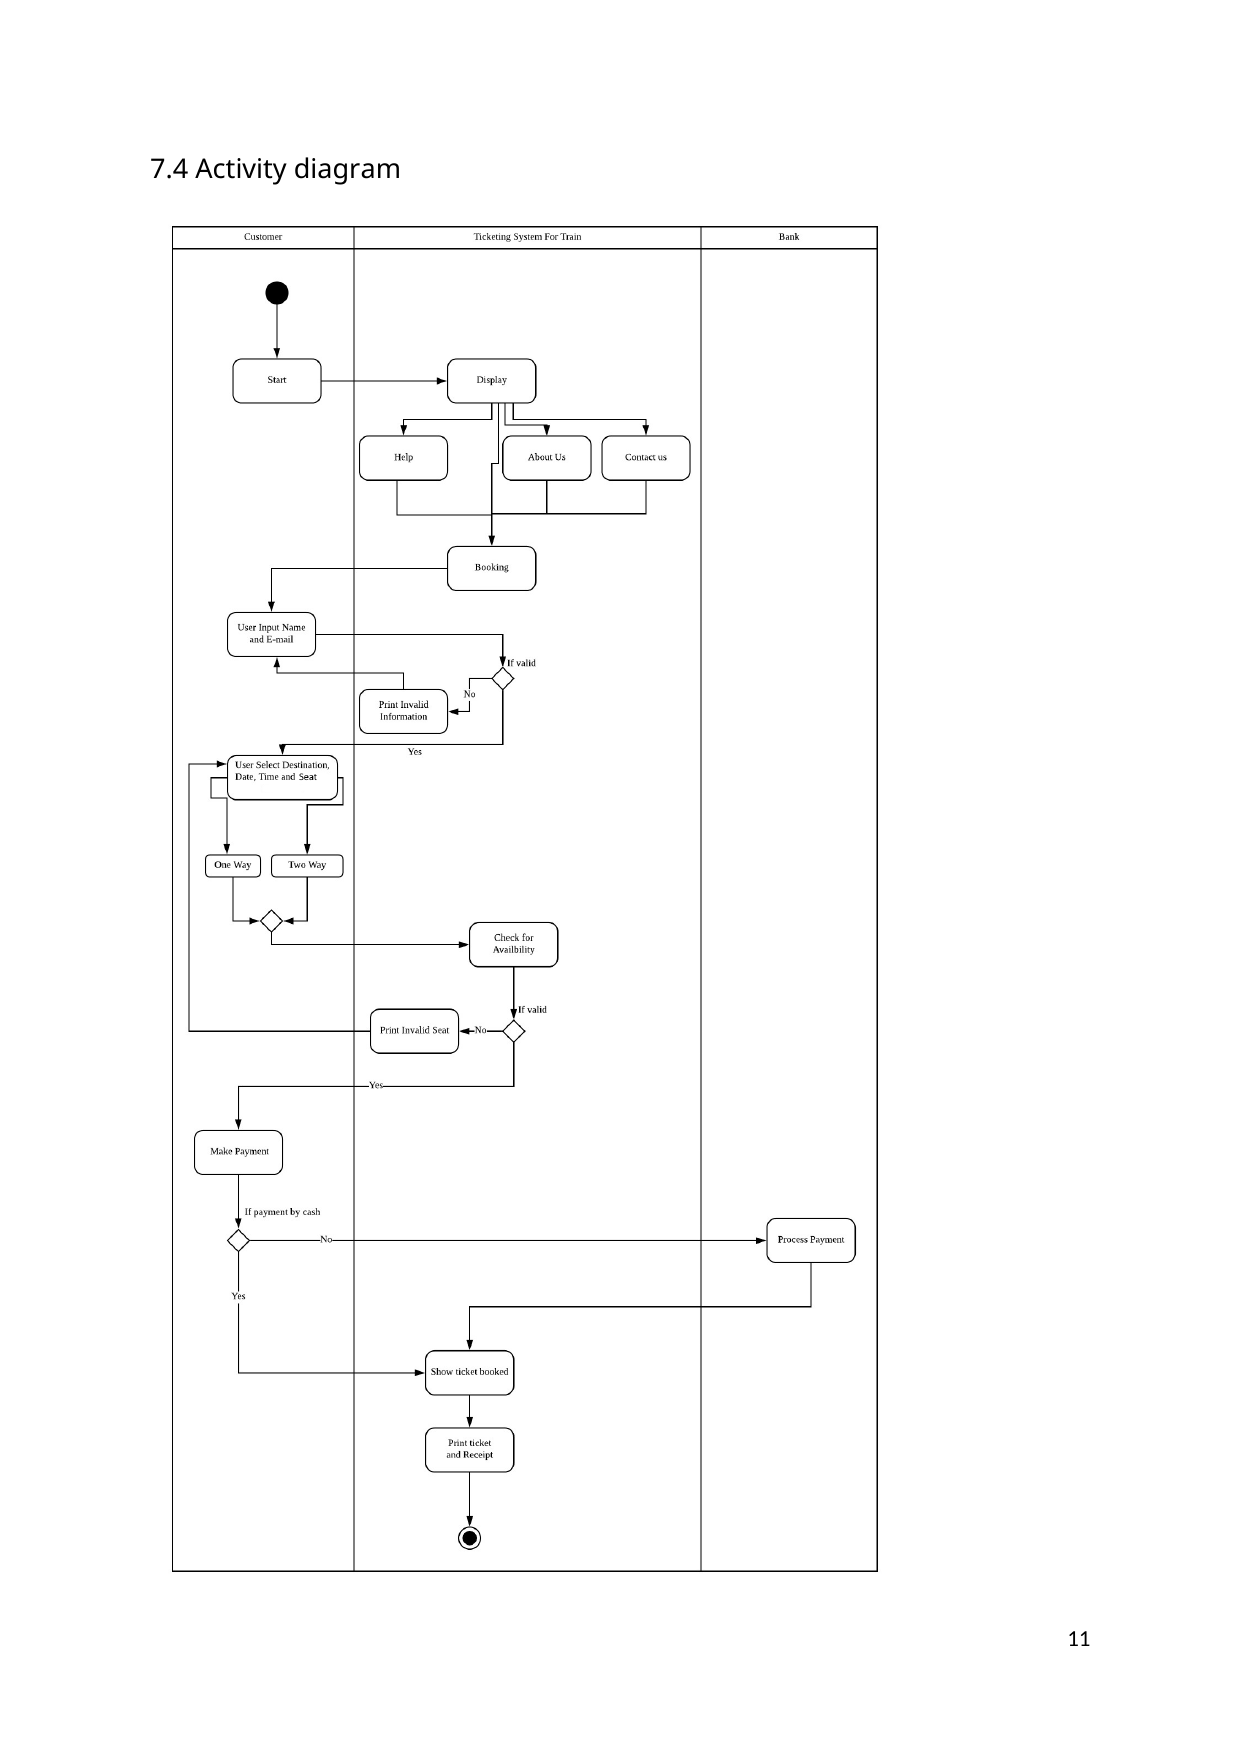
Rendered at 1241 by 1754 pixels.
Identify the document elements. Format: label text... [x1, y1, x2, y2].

picture [150, 189, 899, 1593]
subtitle 7.4 Activity diagram [150, 150, 1090, 187]
